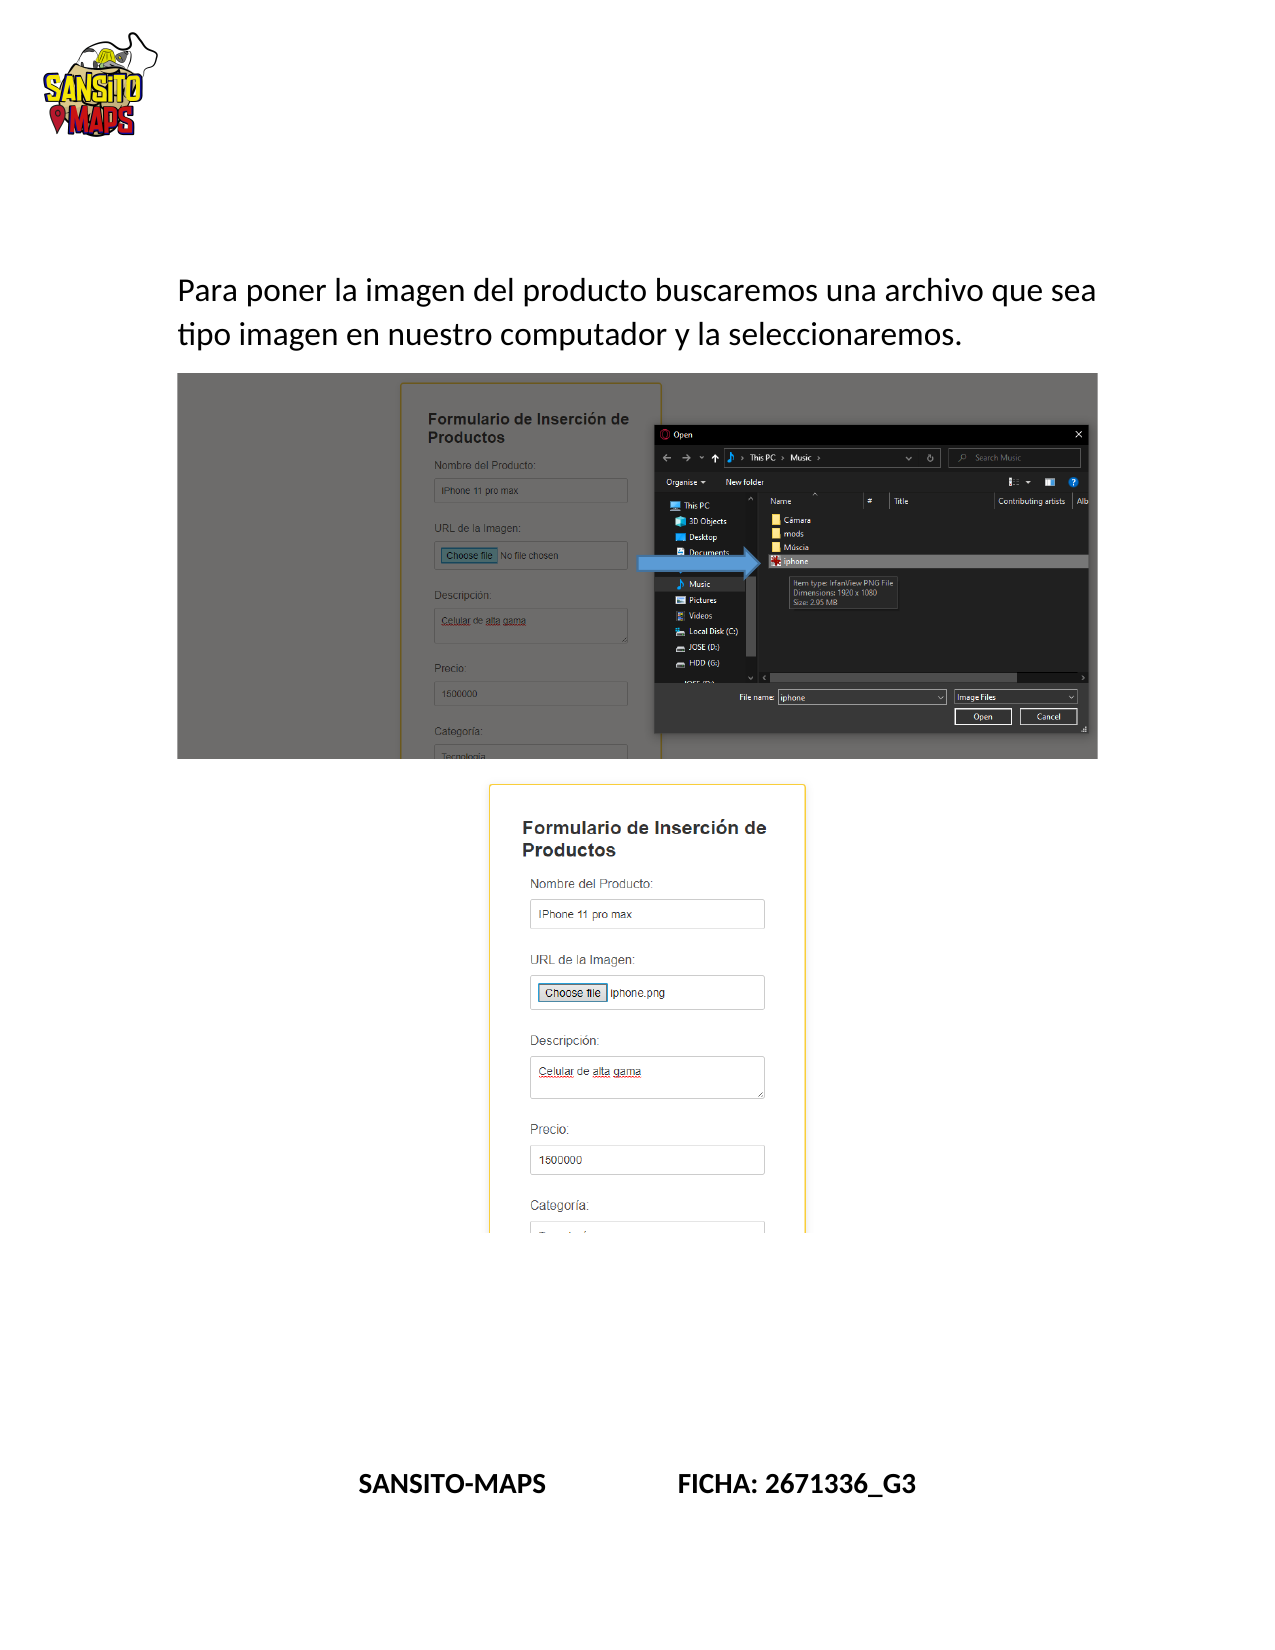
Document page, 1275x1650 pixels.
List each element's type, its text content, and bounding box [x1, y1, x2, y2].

picture [447, 777, 828, 1233]
text Para poner la imagen del producto buscaremos una archivo que sea tipo imagen en nuestro computador y la seleccionaremos. [177, 269, 1098, 353]
picture [41, 31, 159, 138]
picture [177, 373, 1098, 759]
